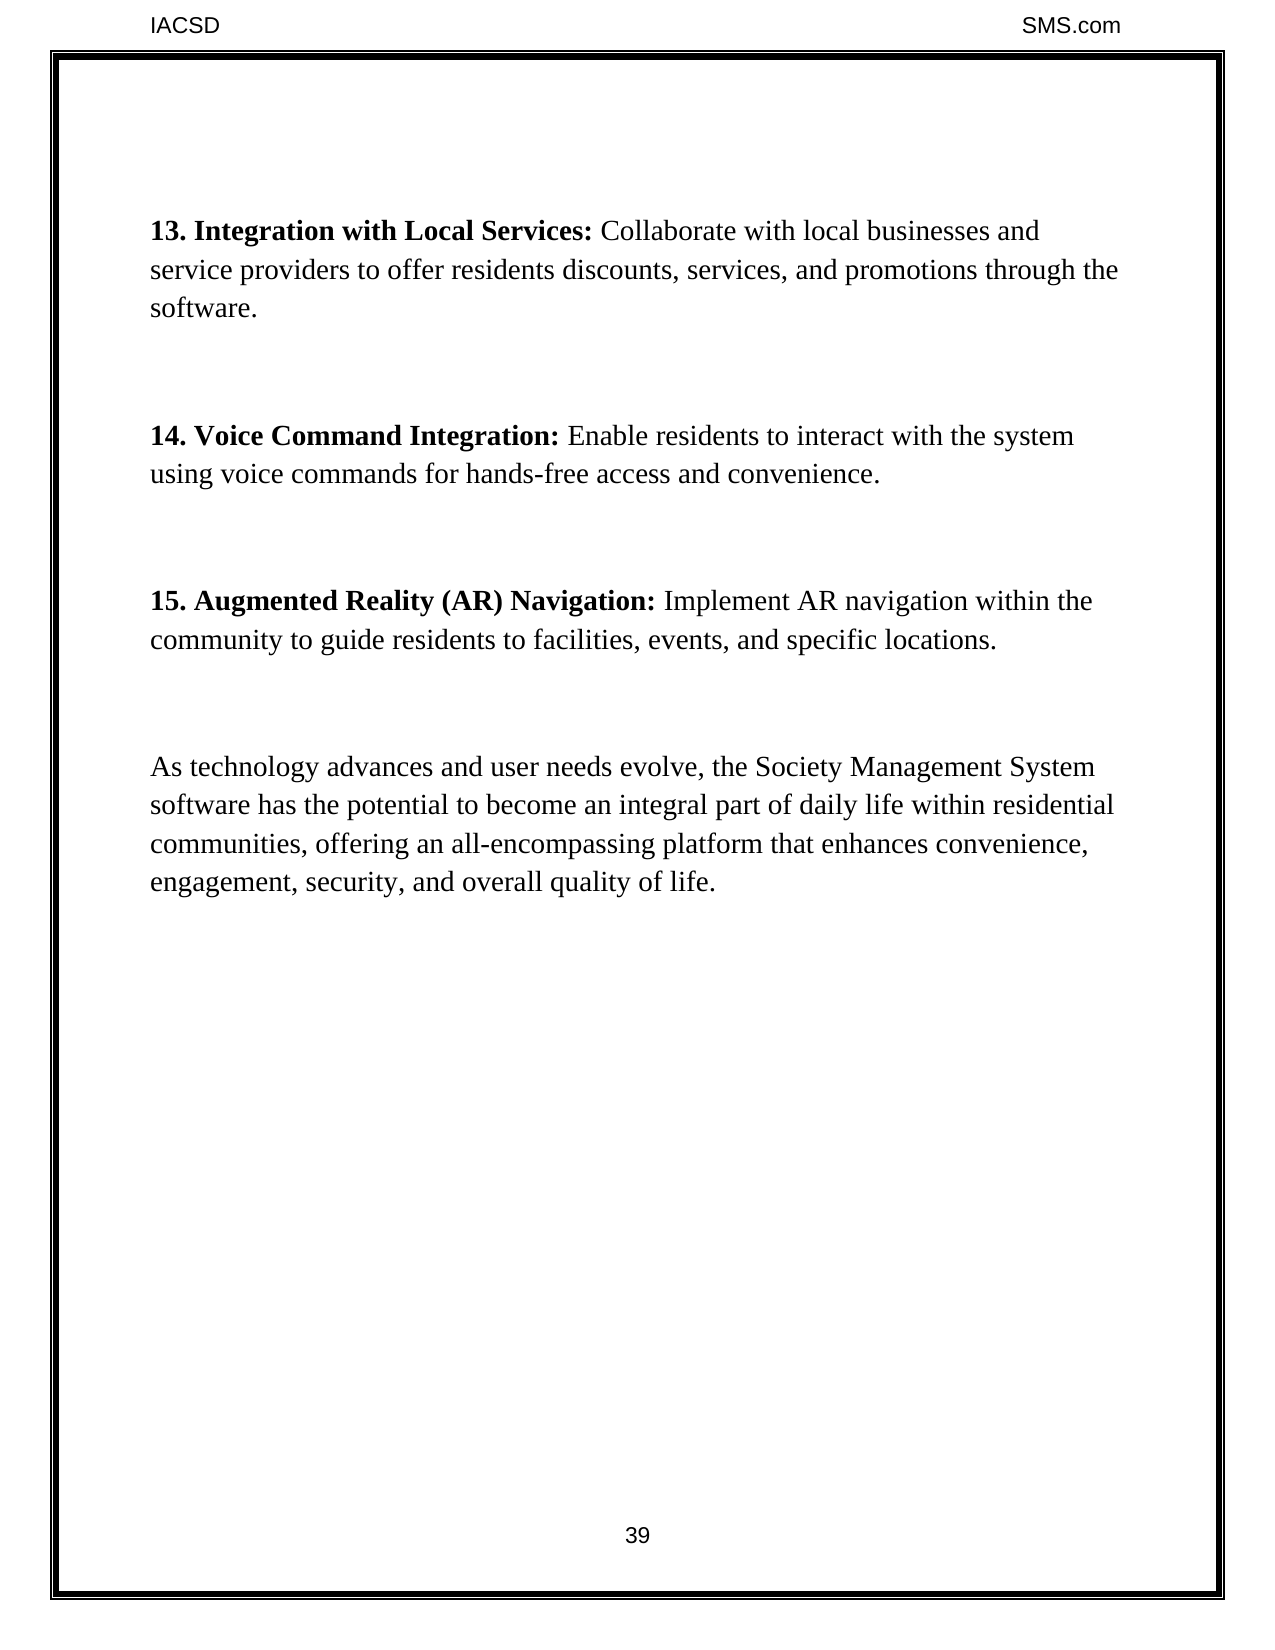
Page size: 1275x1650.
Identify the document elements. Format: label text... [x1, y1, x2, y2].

text As technology advances and user needs evolve, the Society Management System software has the potential to become an integral part of daily life within residential communities, offering an all-encompassing platform that enhances convenience, engagement, security, and overall quality of life. [150, 749, 1125, 898]
text 14. Voice Command Integration: Enable residents to interact with the system using voice commands for hands-free access and convenience. [150, 418, 1125, 490]
text 13. Integration with Local Services: Collaborate with local businesses and service providers to offer residents discounts, services, and promotions through the software. [150, 213, 1125, 324]
text 15. Augmented Reality (AR) Navigation: Implement AR navigation within the community to guide residents to facilities, events, and specific locations. [150, 583, 1125, 655]
